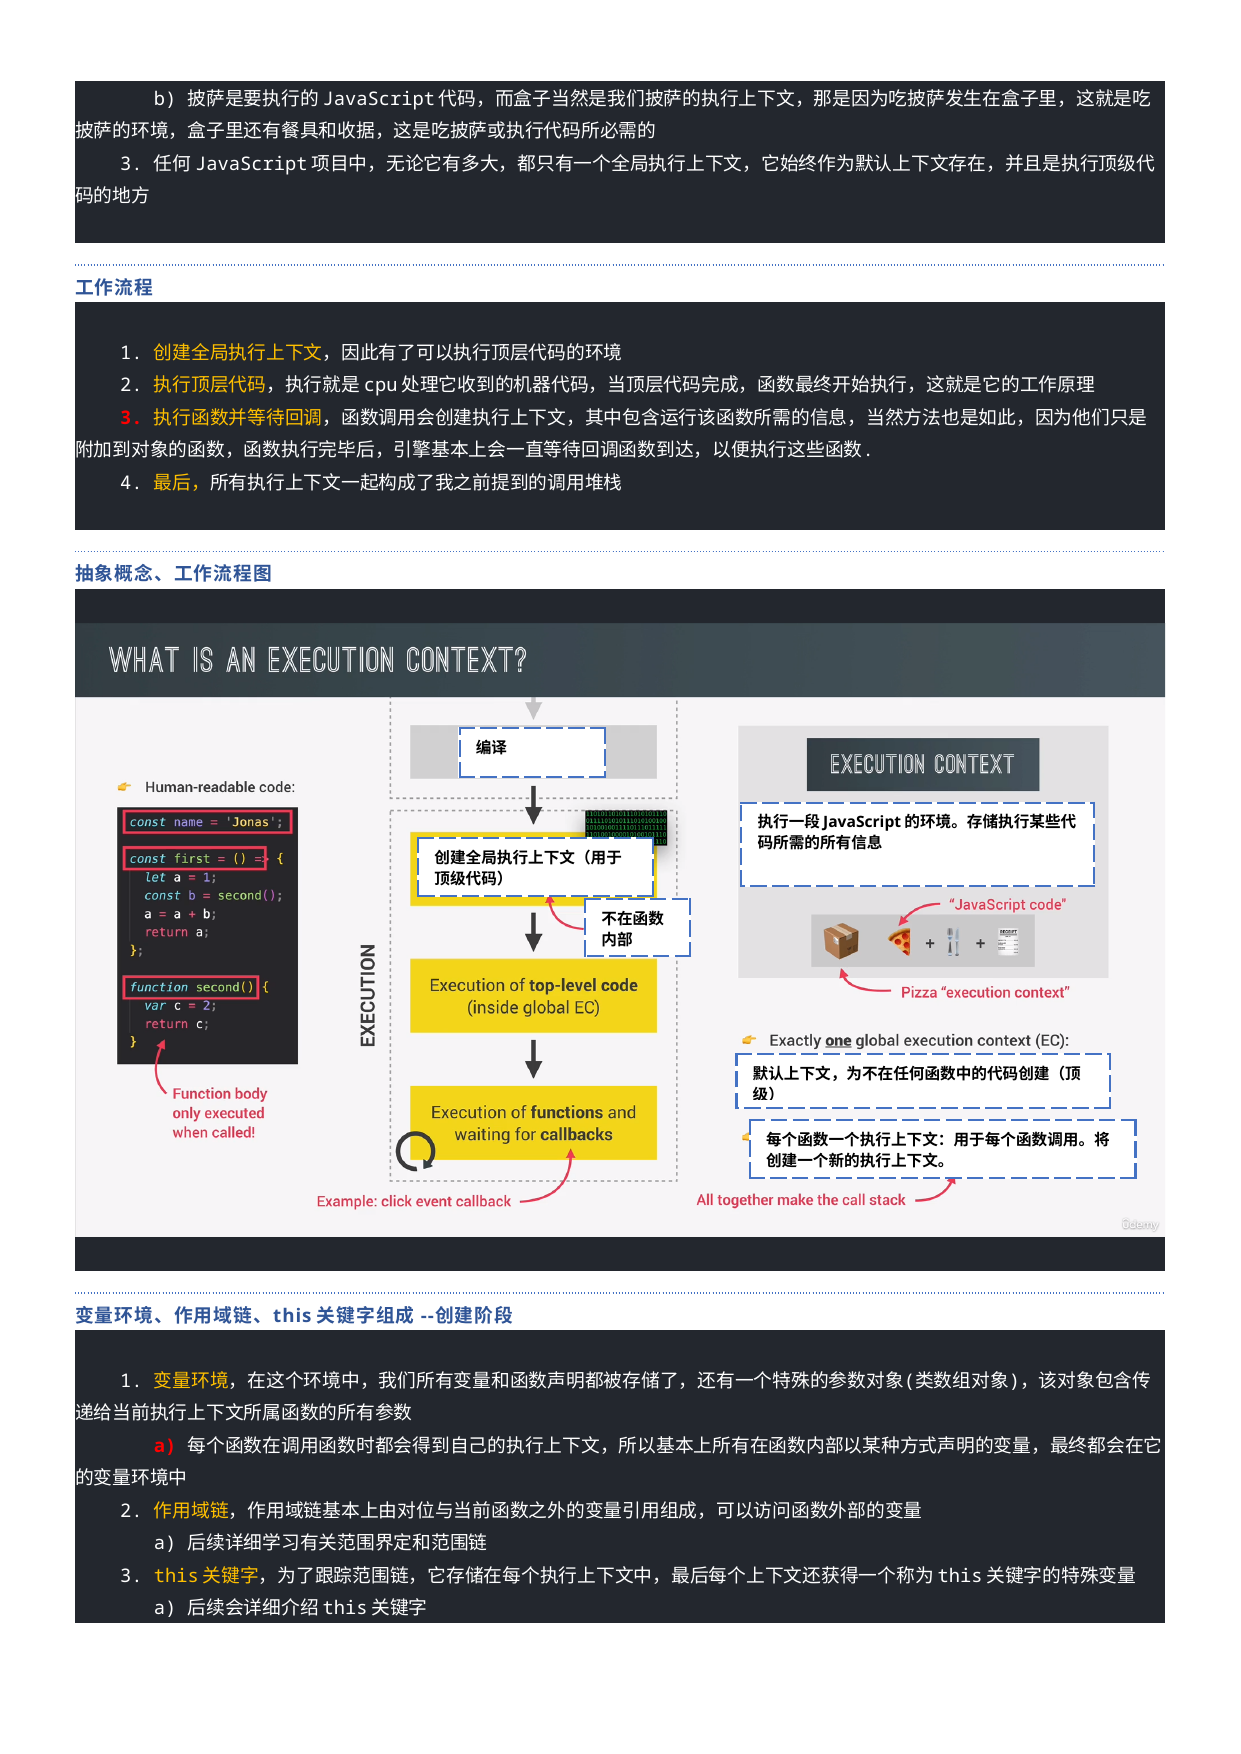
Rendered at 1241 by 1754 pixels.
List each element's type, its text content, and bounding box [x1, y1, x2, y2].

text 2. 执行顶层代码，执行就是cpu处理它收到的机器代码，当顶层代码完成，函数最终开始执行，这就是它的工作原理 [75, 367, 1165, 400]
text 1. 变量环境，在这个环境中，我们所有变量和函数声明都被存储了，还有一个特殊的参数对象(类数组对象)，该对象包含传递给当前执行上下文所属函数的所有参数 [75, 1363, 1165, 1428]
text 3. 执行函数并等待回调，函数调用会创建执行上下文，其中包含运行该函数所需的信息，当然方法也是如此，因为他们只是附加到对象的函数，函数执行完毕后，引擎基本上会一直等待回调函数到达，以便执行这些函数. [75, 400, 1165, 465]
text 4. 最后，所有执行上下文一起构成了我之前提到的调用堆栈 [75, 465, 1165, 497]
text 1. 创建全局执行上下文，因此有了可以执行顶层代码的环境 [75, 335, 1165, 367]
text a) 后续会详细介绍this关键字 [75, 1590, 1165, 1623]
picture [75, 623, 1166, 1237]
subtitle 变量环境、作用域链、this关键字组成 --创建阶段 [75, 1292, 1165, 1330]
text a) 每个函数在调用函数时都会得到自己的执行上下文，所以基本上所有在函数内部以某种方式声明的变量，最终都会在它的变量环境中 [75, 1428, 1165, 1493]
subtitle 工作流程 [75, 264, 1165, 302]
text a) 后续详细学习有关范围界定和范围链 [75, 1525, 1165, 1558]
text 2. 作用域链，作用域链基本上由对位与当前函数之外的变量引用组成，可以访问函数外部的变量 [75, 1493, 1165, 1525]
text 3. 任何JavaScript项目中，无论它有多大，都只有一个全局执行上下文，它始终作为默认上下文存在，并且是执行顶级代码的地方 [75, 146, 1165, 211]
text b) 披萨是要执行的JavaScript代码，而盒子当然是我们披萨的执行上下文，那是因为吃披萨发生在盒子里，这就是吃披萨的环境，盒子里还有餐具和收据，这是吃披萨或执行代码所必需的 [75, 81, 1165, 146]
subtitle 抽象概念、工作流程图 [75, 551, 1165, 589]
text 3. this关键字，为了跟踪范围链，它存储在每个执行上下文中，最后每个上下文还获得一个称为this关键字的特殊变量 [75, 1558, 1165, 1590]
